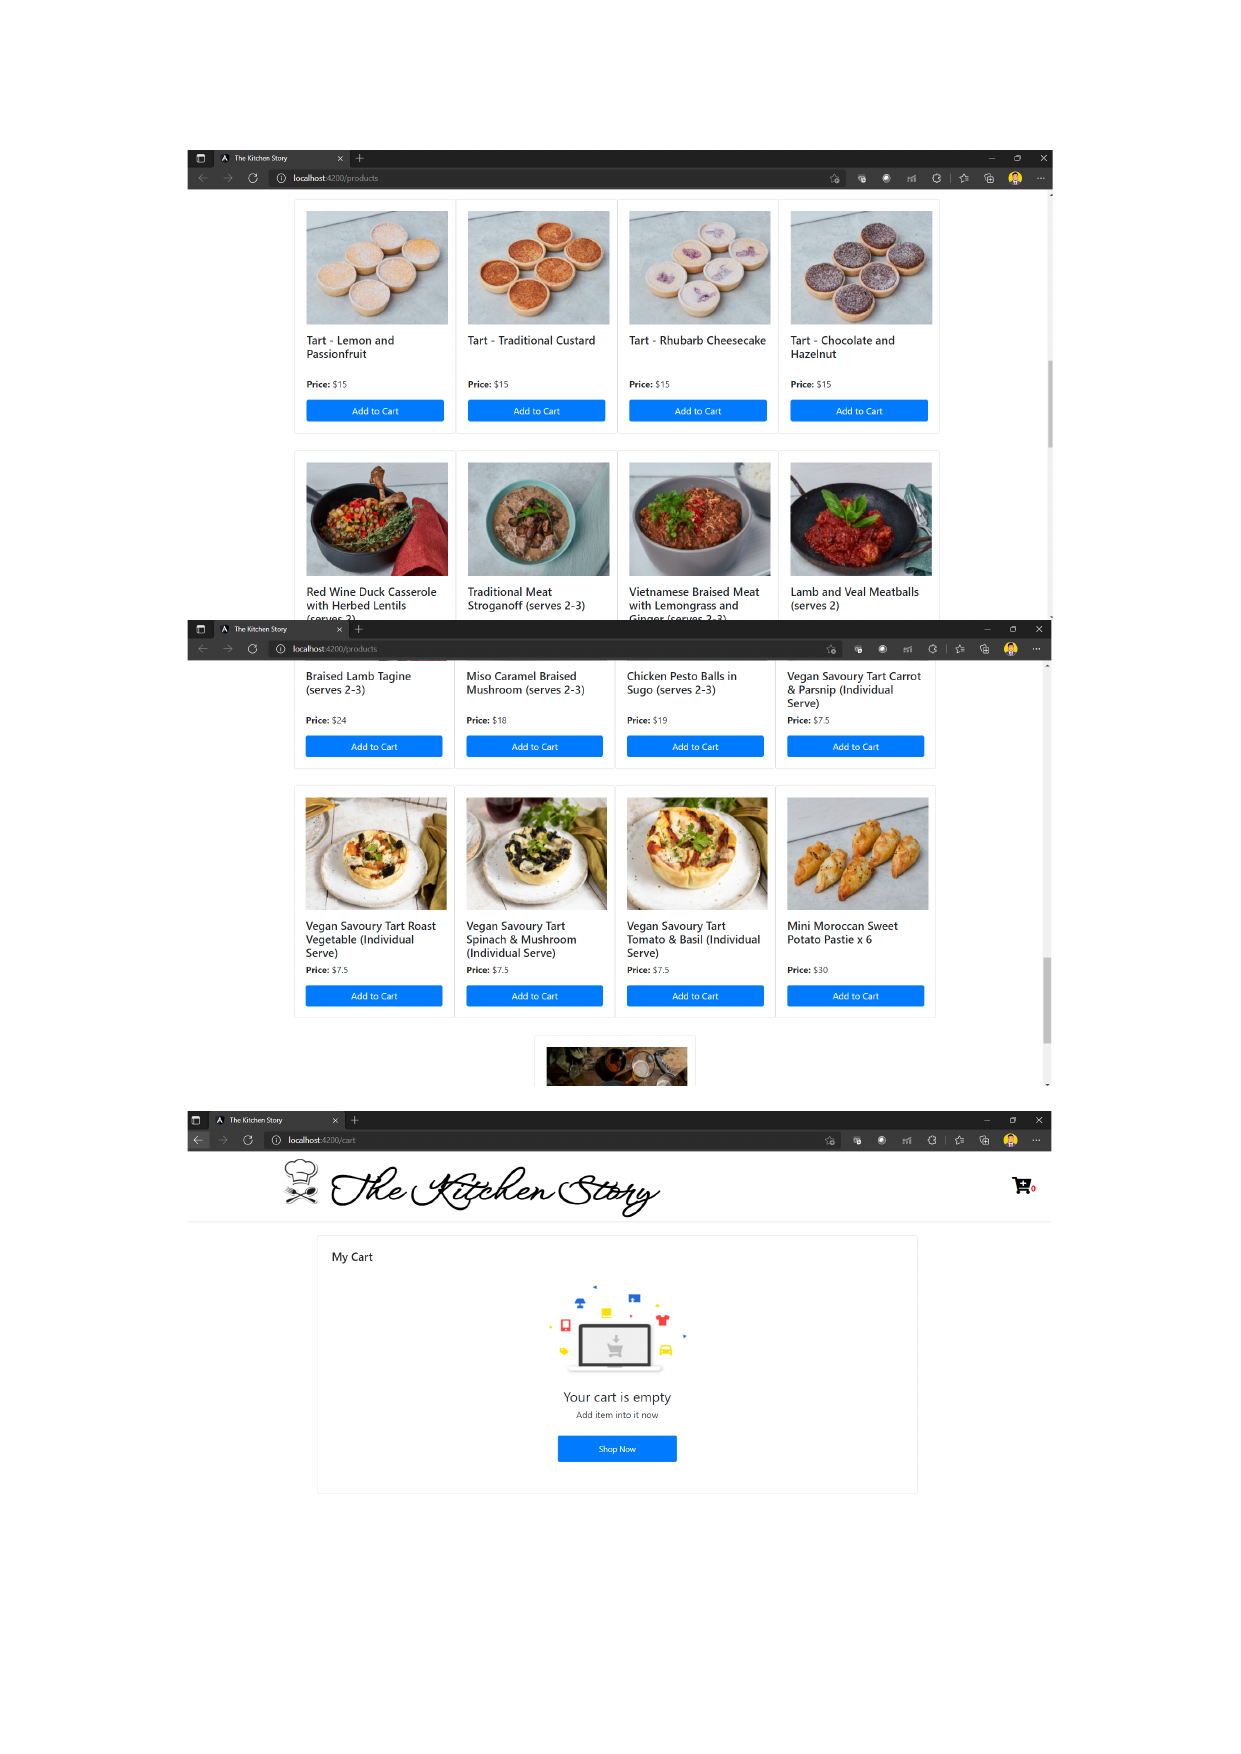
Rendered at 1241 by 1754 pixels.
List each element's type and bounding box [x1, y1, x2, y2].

picture [187, 150, 1053, 1086]
picture [187, 1111, 1052, 1581]
